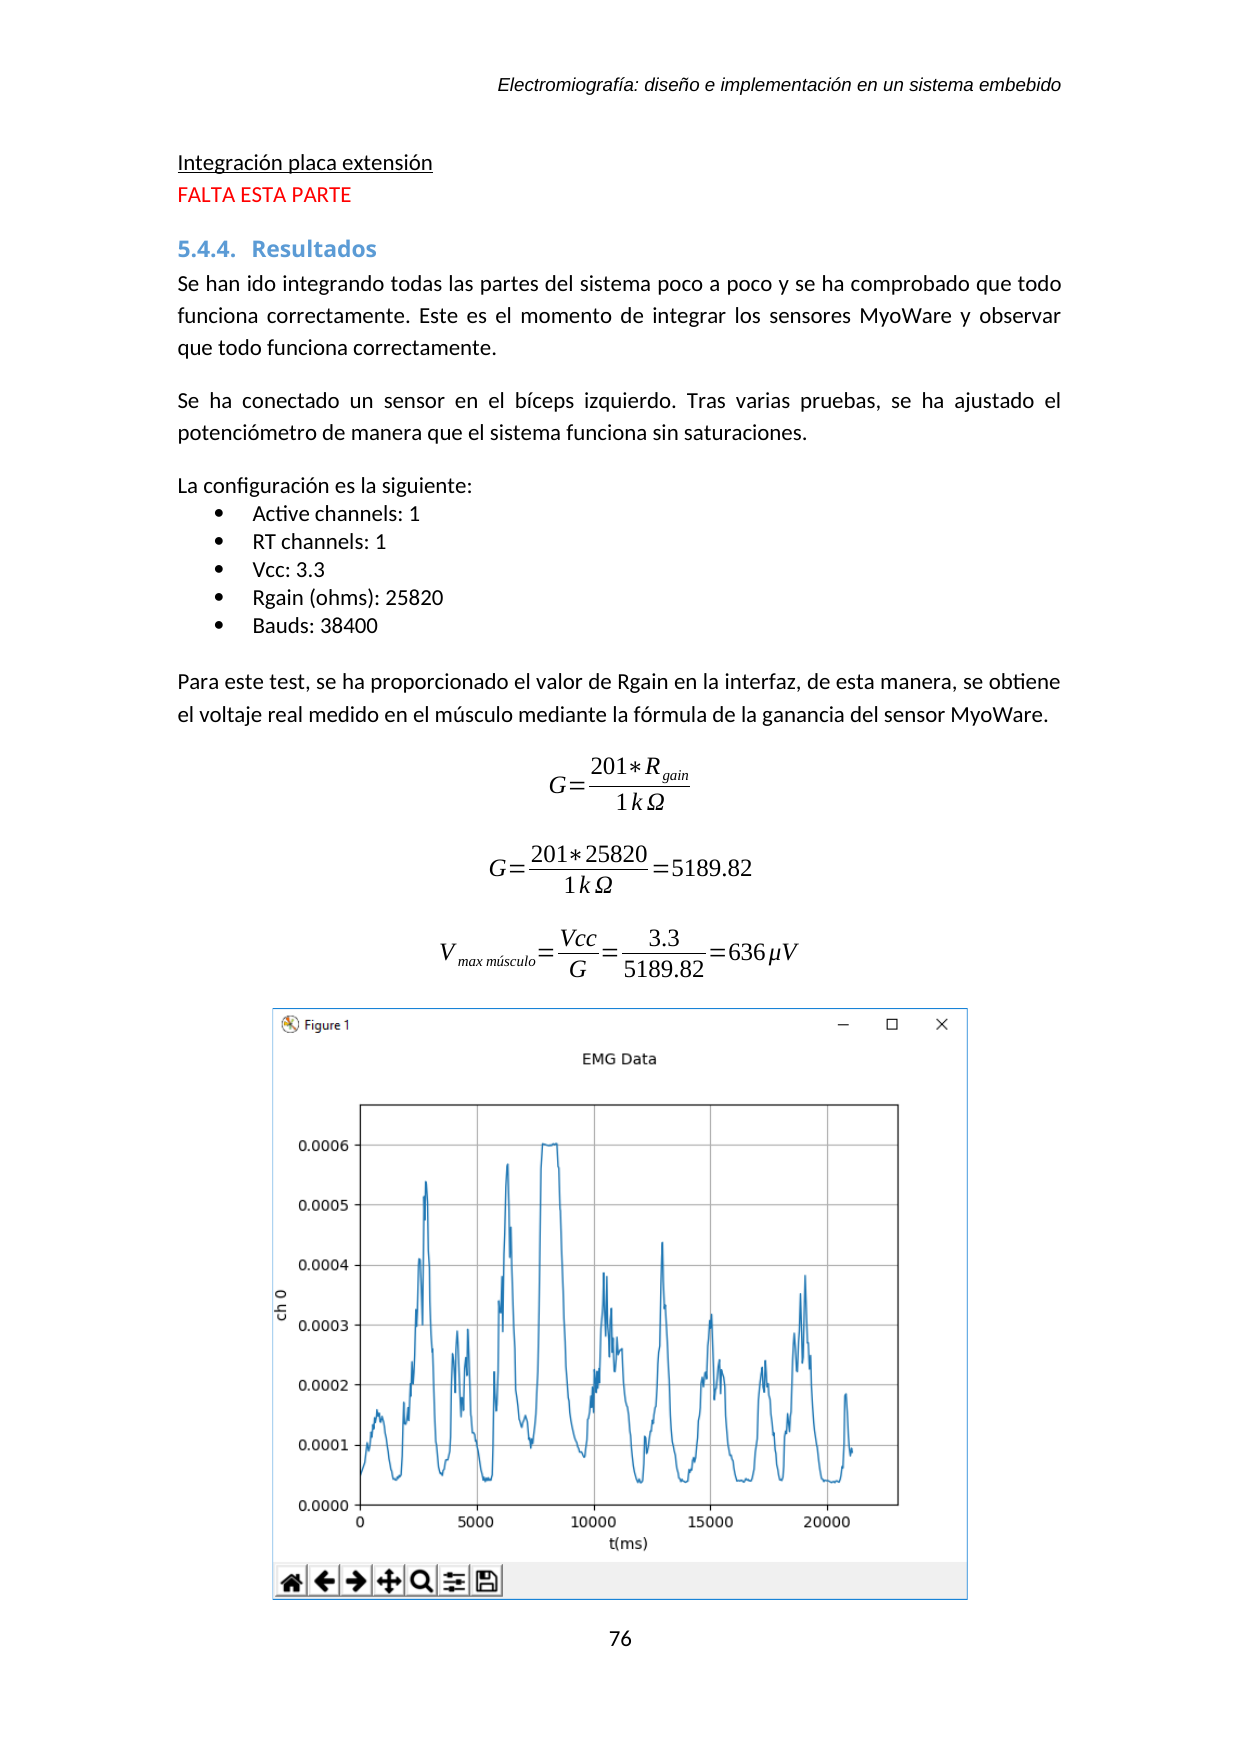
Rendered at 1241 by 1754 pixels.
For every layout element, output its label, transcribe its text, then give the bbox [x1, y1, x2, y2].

list Rgain (ohms): 25820 [215, 583, 1063, 611]
list Vcc: 3.3 [215, 555, 1063, 583]
text Para este test, se ha proporcionado el valor de Rgain en la interfaz, de esta manera, se obtiene el voltaje real medido en el músculo mediante la fórmula de la ganancia del sensor MyoWare. [177, 667, 1063, 728]
list Active channels: 1 [215, 499, 1063, 527]
text Se han ido integrando todas las partes del sistema poco a poco y se ha comprobado que todo funciona correctamente. Este es el momento de integrar los sensores MyoWare y observar que todo funciona correctamente. [177, 269, 1063, 361]
subtitle Resultados [177, 233, 1063, 264]
list Bauds: 38400 [215, 611, 1063, 639]
text La configuración es la siguiente: [177, 471, 1063, 499]
text Integración placa extensión FALTA ESTA PARTE [177, 148, 1063, 208]
text Se ha conectado un sensor en el bíceps izquierdo. Tras varias pruebas, se ha ajustado el potenciómetro de manera que el sistema funciona sin saturaciones. [177, 386, 1063, 446]
list RT channels: 1 [215, 527, 1063, 555]
picture [272, 1008, 968, 1600]
